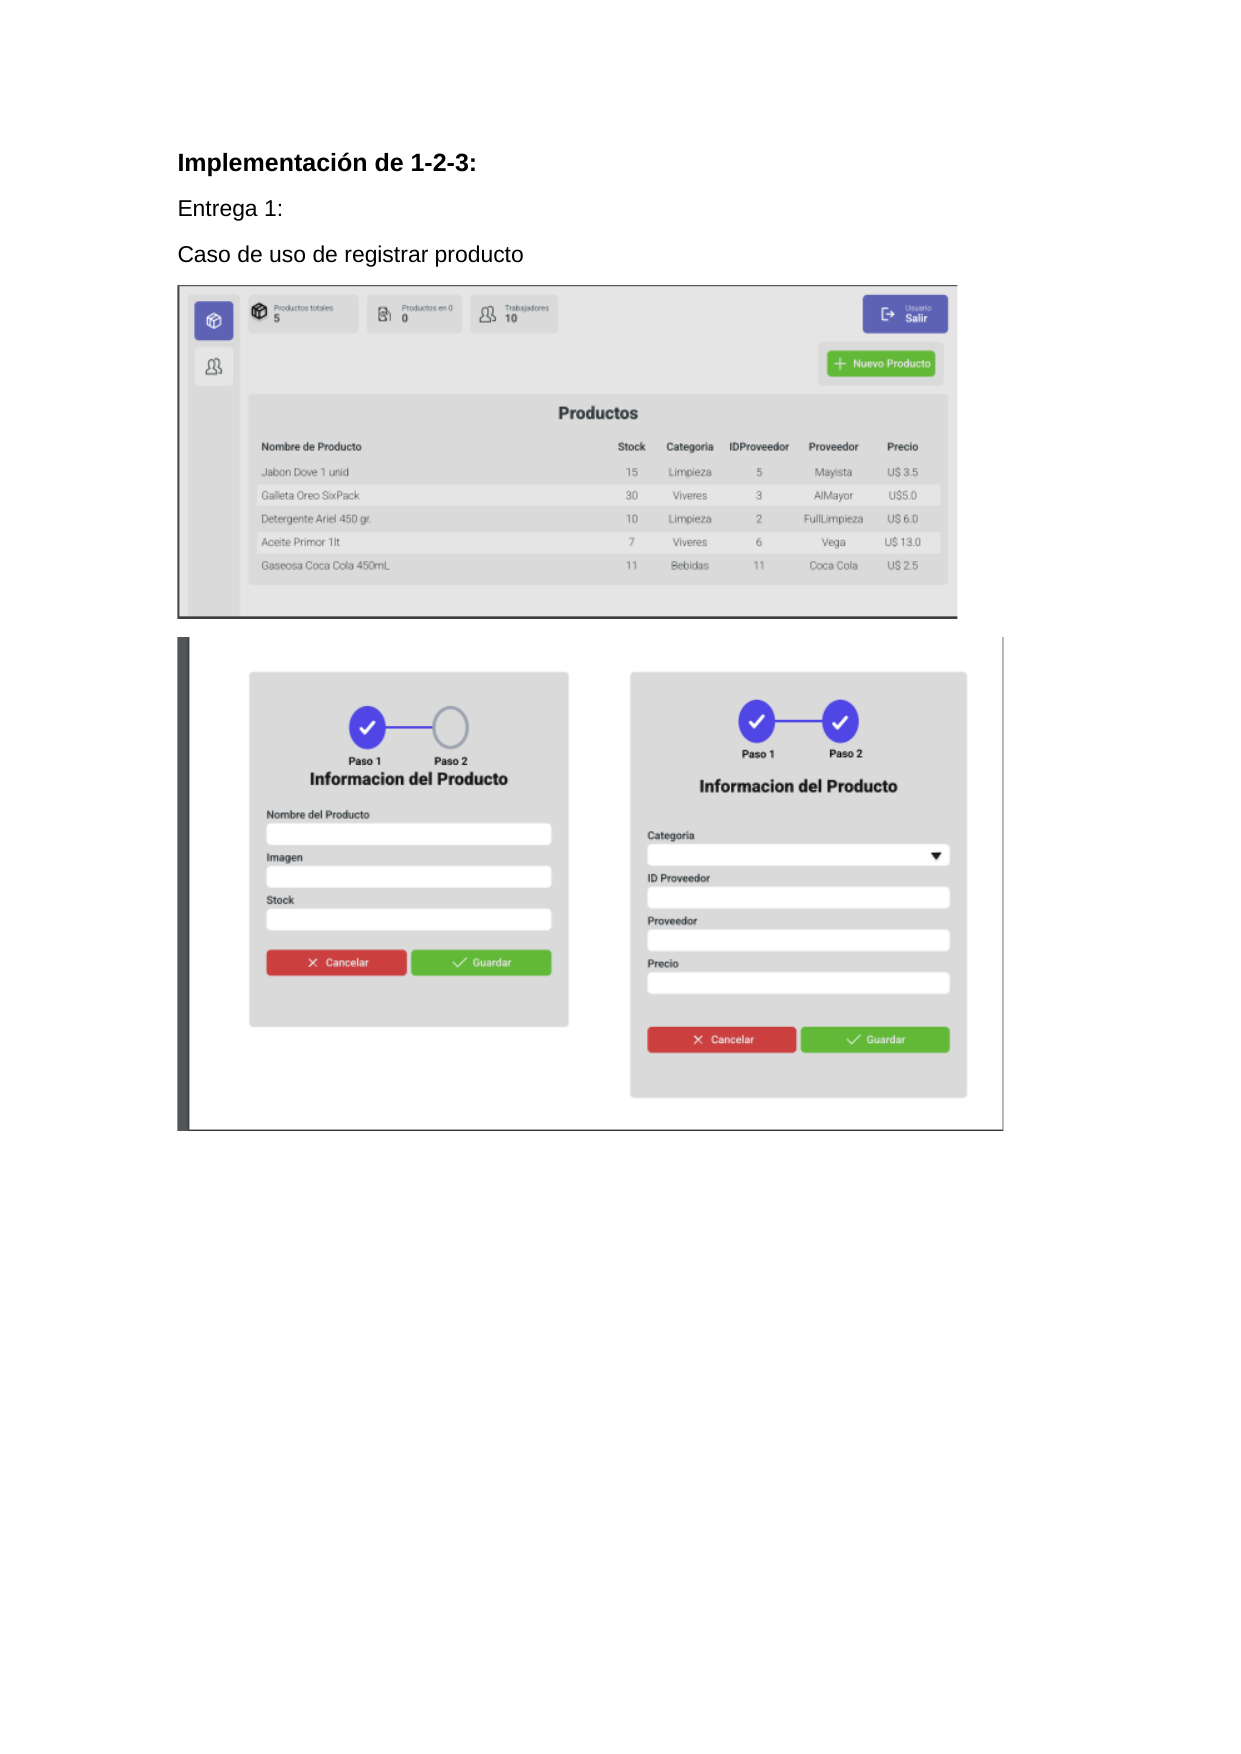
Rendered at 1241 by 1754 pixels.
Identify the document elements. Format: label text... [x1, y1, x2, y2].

text Implementación de 1-2-3: [177, 148, 1063, 176]
text Caso de uso de registrar producto [177, 241, 1063, 267]
picture [177, 637, 1004, 1131]
picture [177, 285, 958, 619]
text Entrega 1: [177, 195, 1063, 222]
